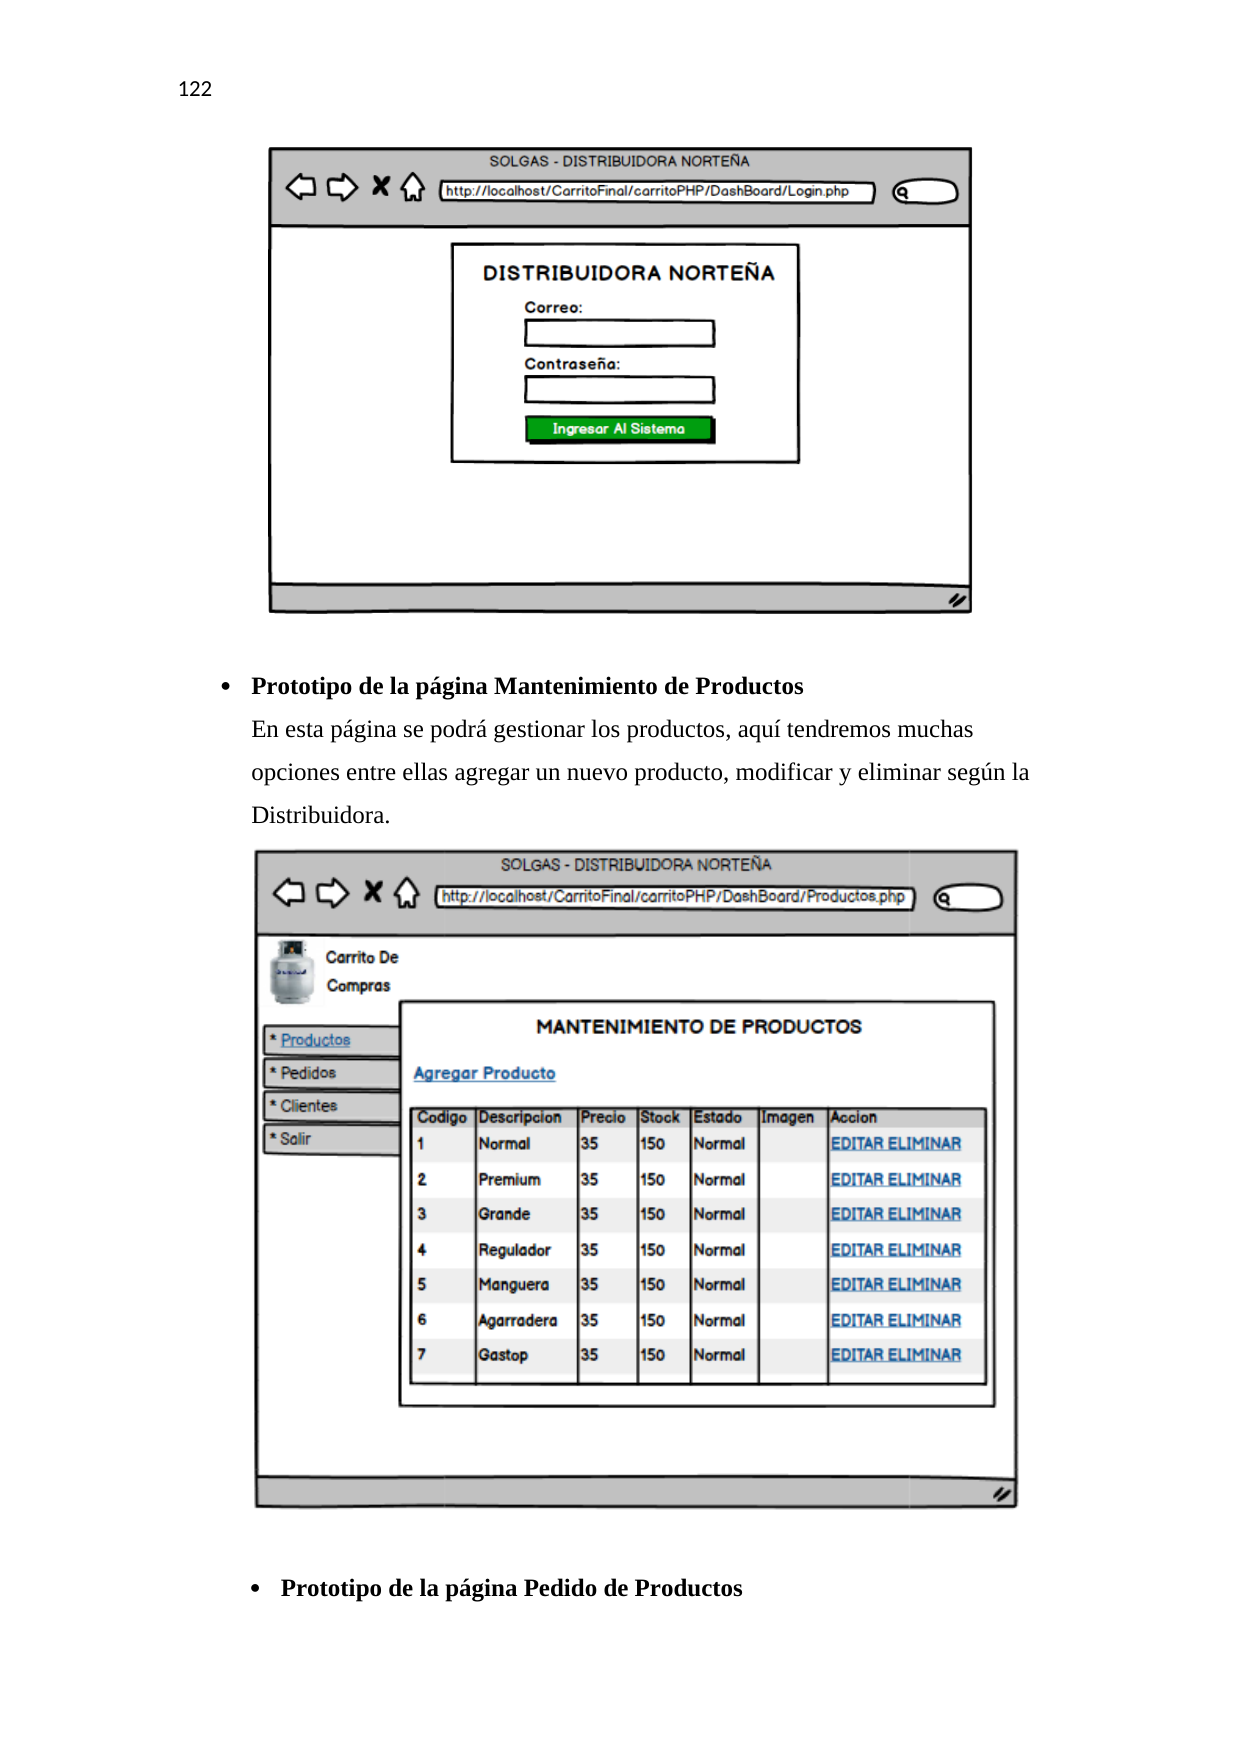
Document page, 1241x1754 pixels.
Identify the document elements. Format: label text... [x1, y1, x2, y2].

picture [251, 843, 1028, 1516]
list Prototipo de la página Mantenimiento de Productos [222, 671, 1063, 699]
list Prototipo de la página Pedido de Productos [251, 1573, 1063, 1601]
picture [268, 147, 973, 614]
text En esta página se podrá gestionar los productos, aquí tendremos muchas opciones entre ellas agregar un nuevo producto, modificar y eliminar según la Distribuidora. [251, 714, 1063, 829]
